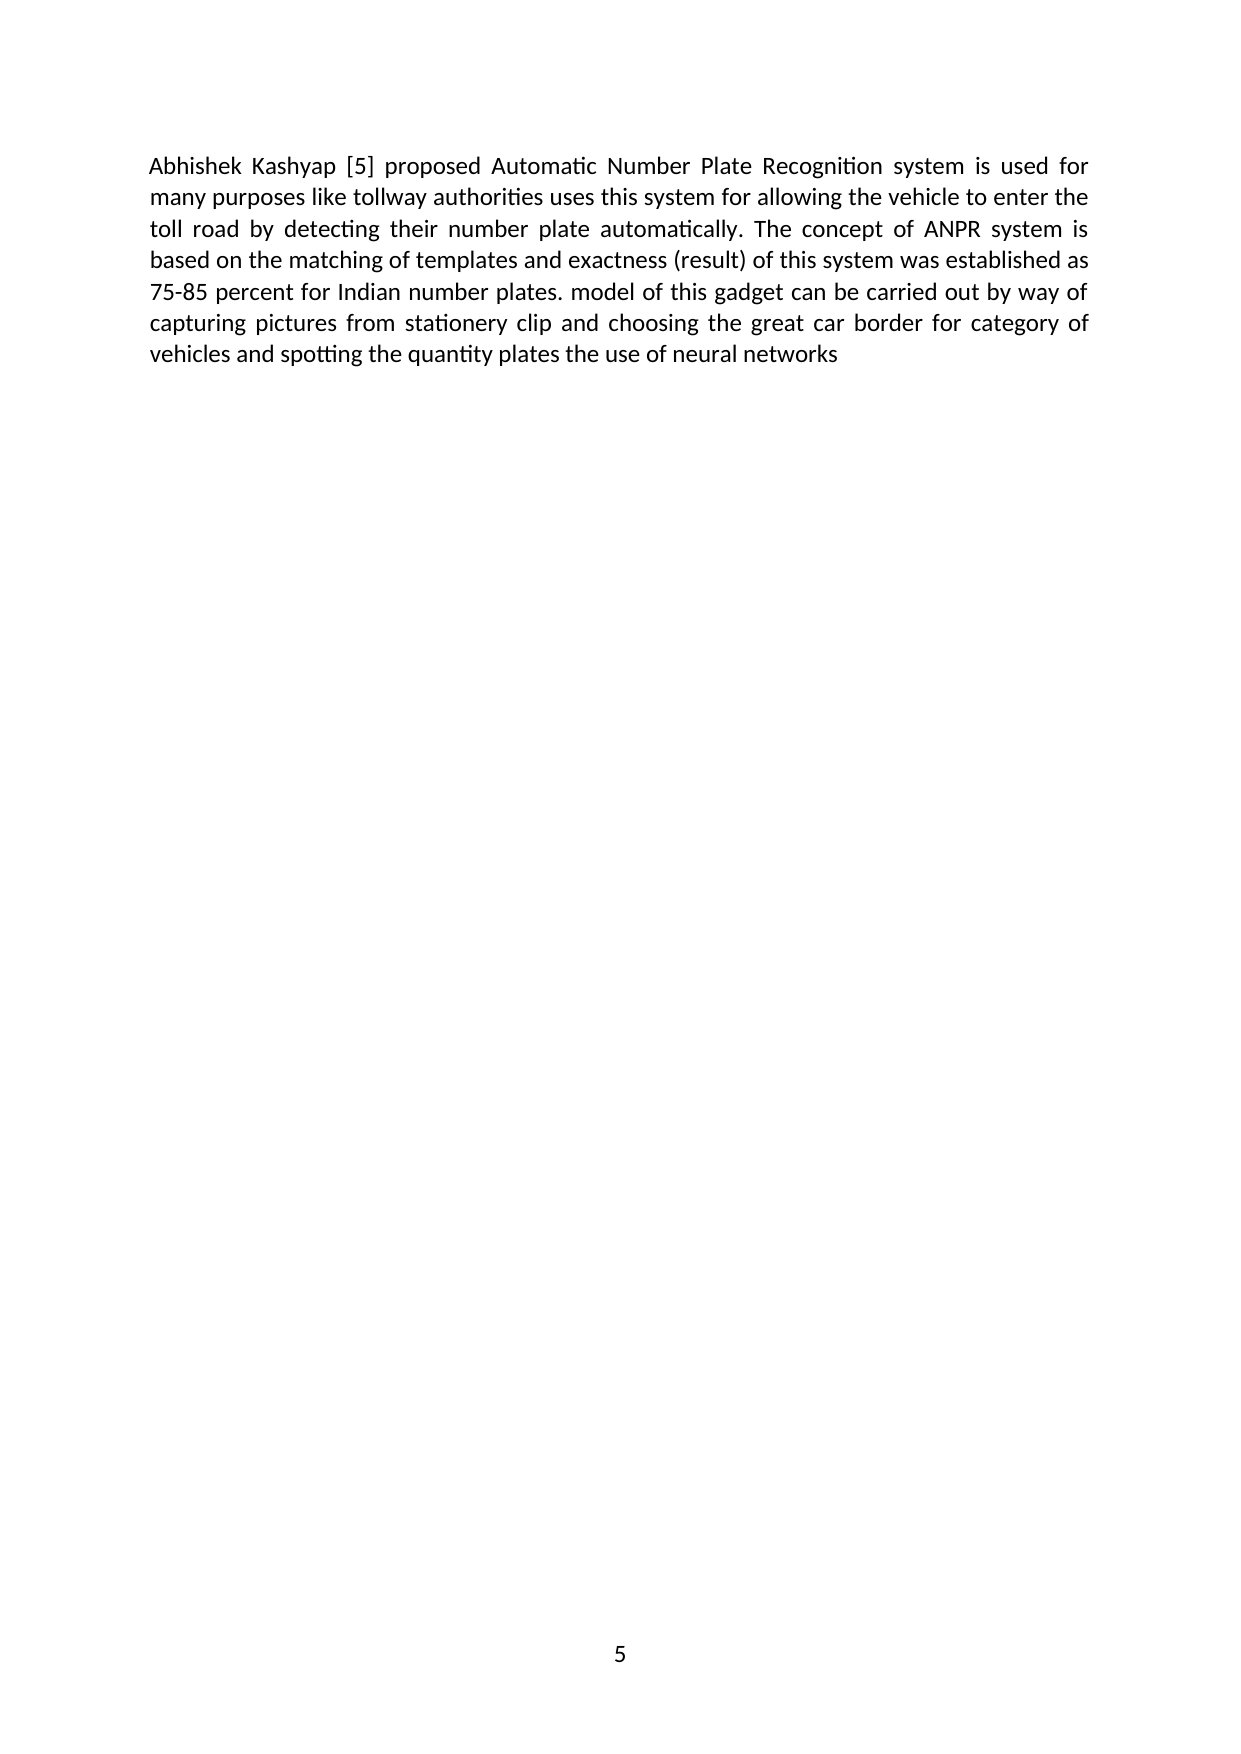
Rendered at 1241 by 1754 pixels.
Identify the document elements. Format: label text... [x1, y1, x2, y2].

text Abhishek Kashyap [5] proposed Automatic Number Plate Recognition system is used for many purposes like tollway authorities uses this system for allowing the vehicle to enter the toll road by detecting their number plate automatically. The concept of ANPR system is based on the matching of templates and exactness (result) of this system was established as 75-85 percent for Indian number plates. model of this gadget can be carried out by way of capturing pictures from stationery clip and choosing the great car border for category of vehicles and spotting the quantity plates the use of neural networks [148, 150, 1090, 369]
